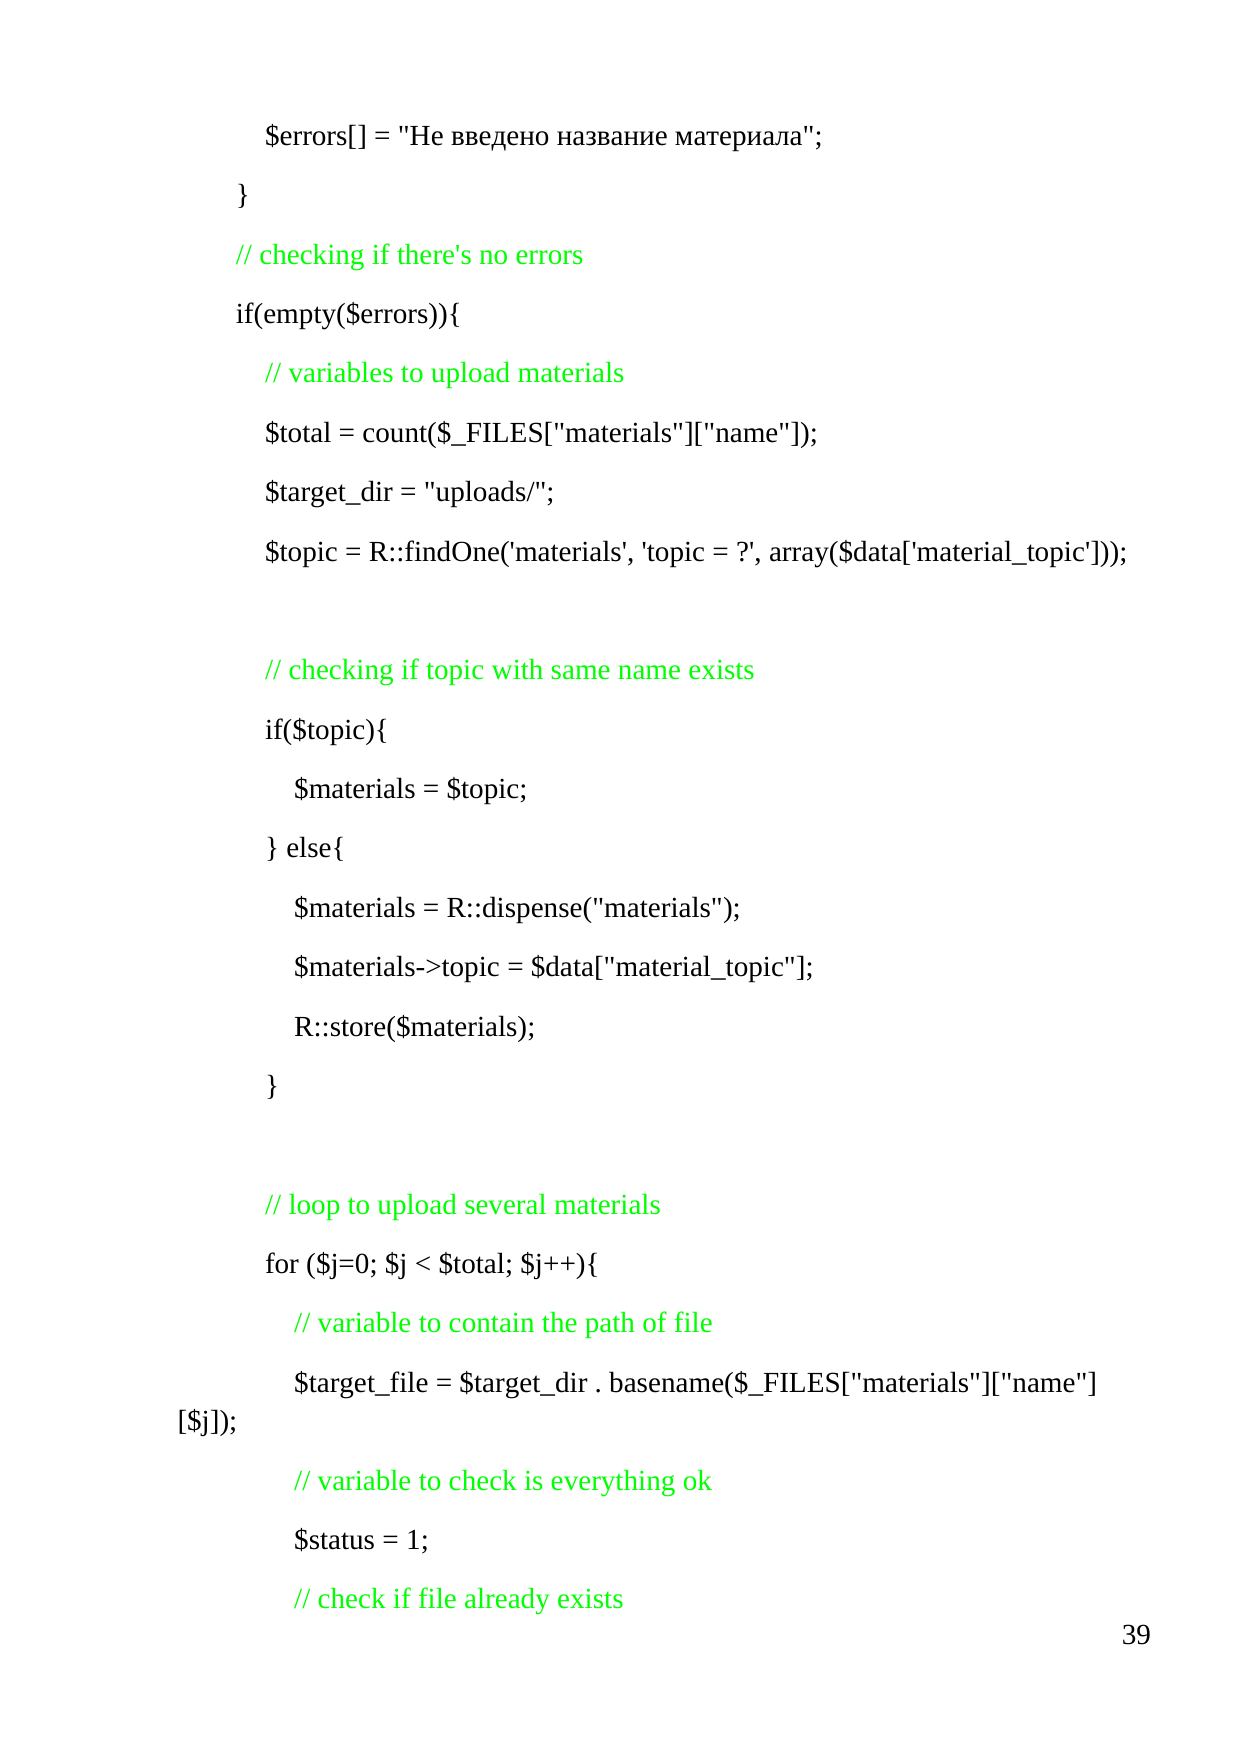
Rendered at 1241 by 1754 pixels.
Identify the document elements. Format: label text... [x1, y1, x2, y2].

text // variables to upload materials [177, 356, 1151, 389]
text } else{ [177, 831, 1151, 864]
text $materials->topic = $data["material_topic"]; [177, 949, 1151, 983]
text $target_dir = "uploads/"; [177, 474, 1151, 508]
text // checking if topic with same name exists [177, 652, 1151, 686]
text $materials = R::dispense("materials"); [177, 890, 1151, 923]
text // loop to upload several materials [177, 1187, 1151, 1220]
text $status = 1; [177, 1522, 1151, 1556]
text $total = count($_FILES["materials"]["name"]); [177, 415, 1151, 448]
text // variable to contain the path of file [177, 1306, 1151, 1339]
text R::store($materials); [177, 1009, 1151, 1042]
text } [177, 177, 1151, 211]
text // check if file already exists [177, 1582, 1151, 1615]
text $target_file = $target_dir . basename($_FILES["materials"]["name"][$j]); [177, 1365, 1151, 1437]
text // checking if there's no errors [177, 237, 1151, 270]
text if(empty($errors)){ [177, 296, 1151, 330]
text if($topic){ [177, 712, 1151, 745]
text $errors[] = "Не введено название материала"; [177, 118, 1151, 152]
text $topic = R::findOne('materials', 'topic = ?', array($data['material_topic'])); [177, 534, 1151, 567]
text // variable to check is everything ok [177, 1463, 1151, 1496]
text $materials = $topic; [177, 771, 1151, 805]
text } [177, 1068, 1151, 1102]
text for ($j=0; $j < $total; $j++){ [177, 1246, 1151, 1280]
